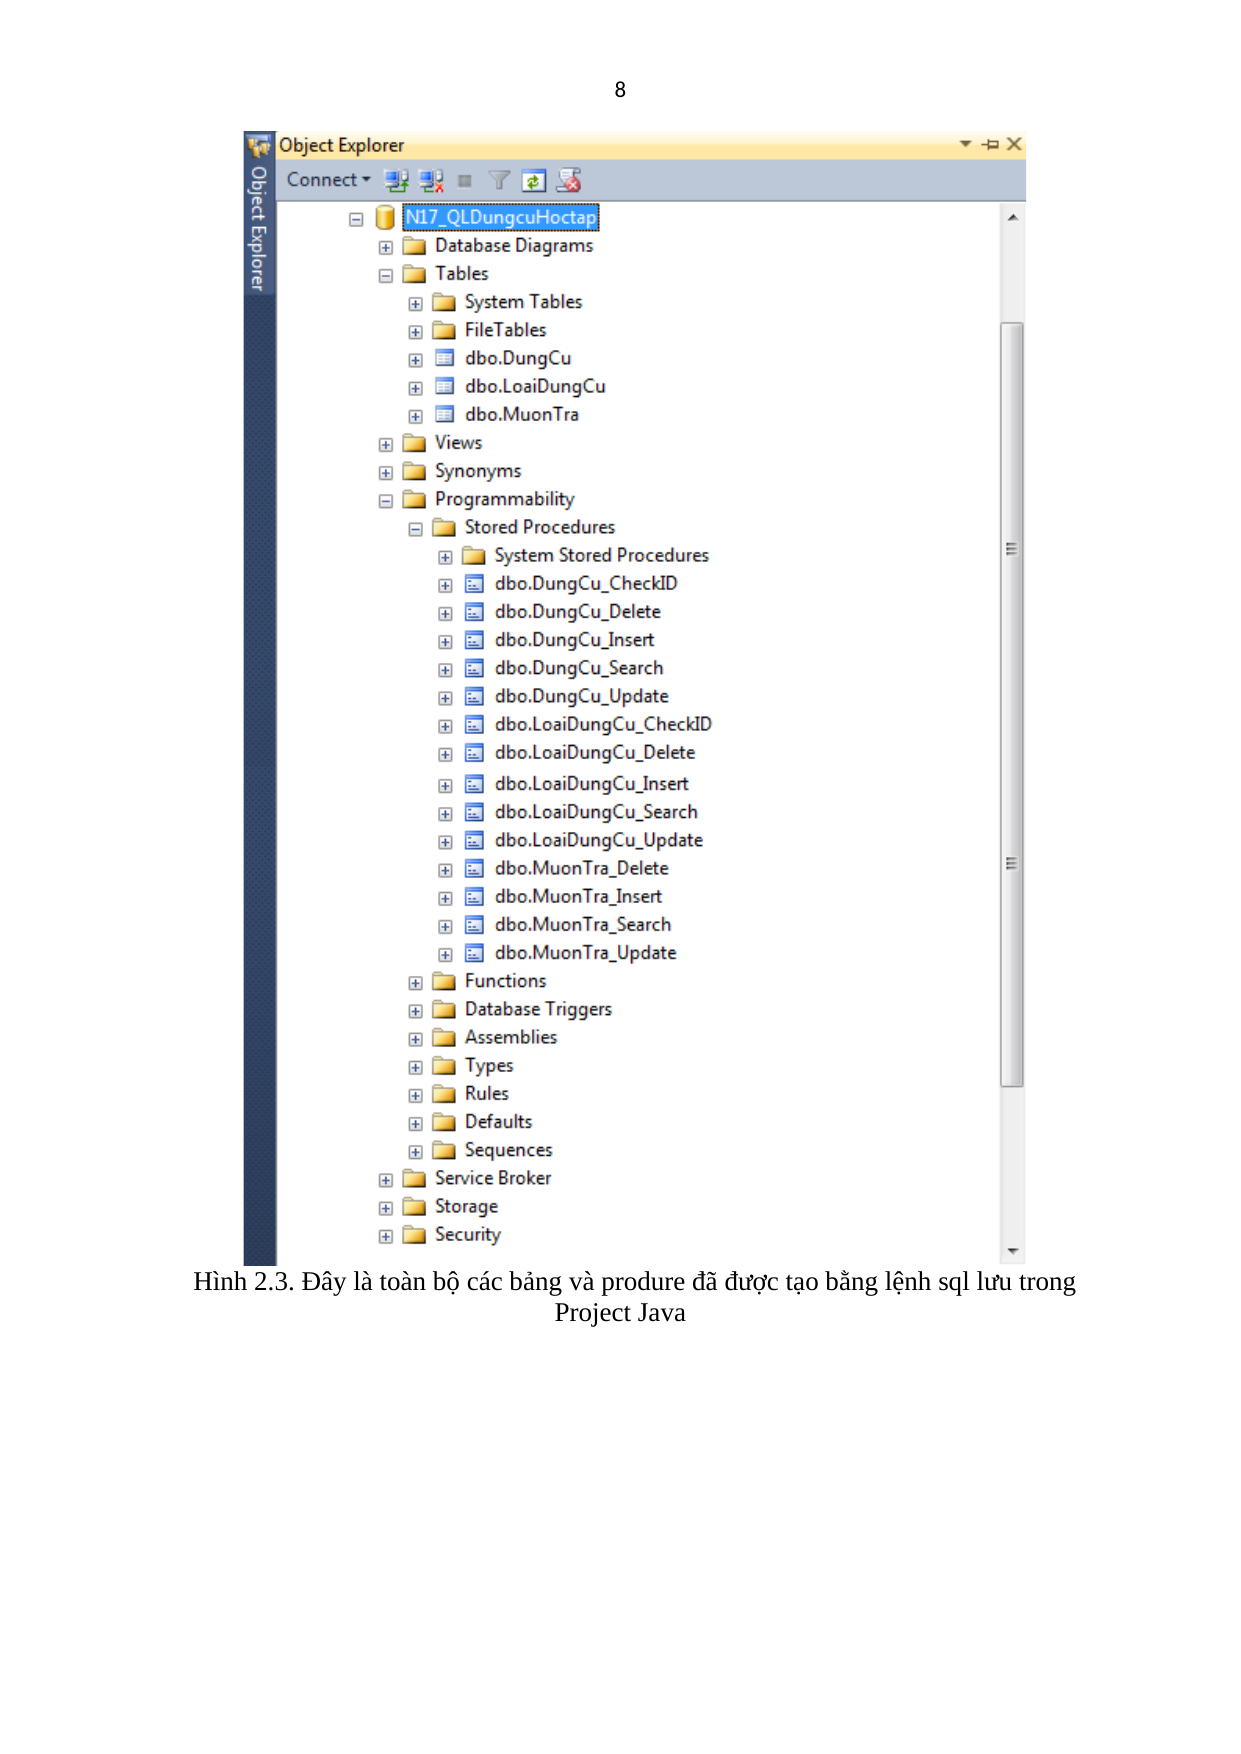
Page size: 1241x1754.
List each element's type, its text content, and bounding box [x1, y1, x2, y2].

picture [243, 131, 1027, 1266]
text Hình 2.3. Đây là toàn bộ các bảng và produre đã được tạo bằng lệnh sql lưu trong Project Java [150, 1265, 1090, 1328]
